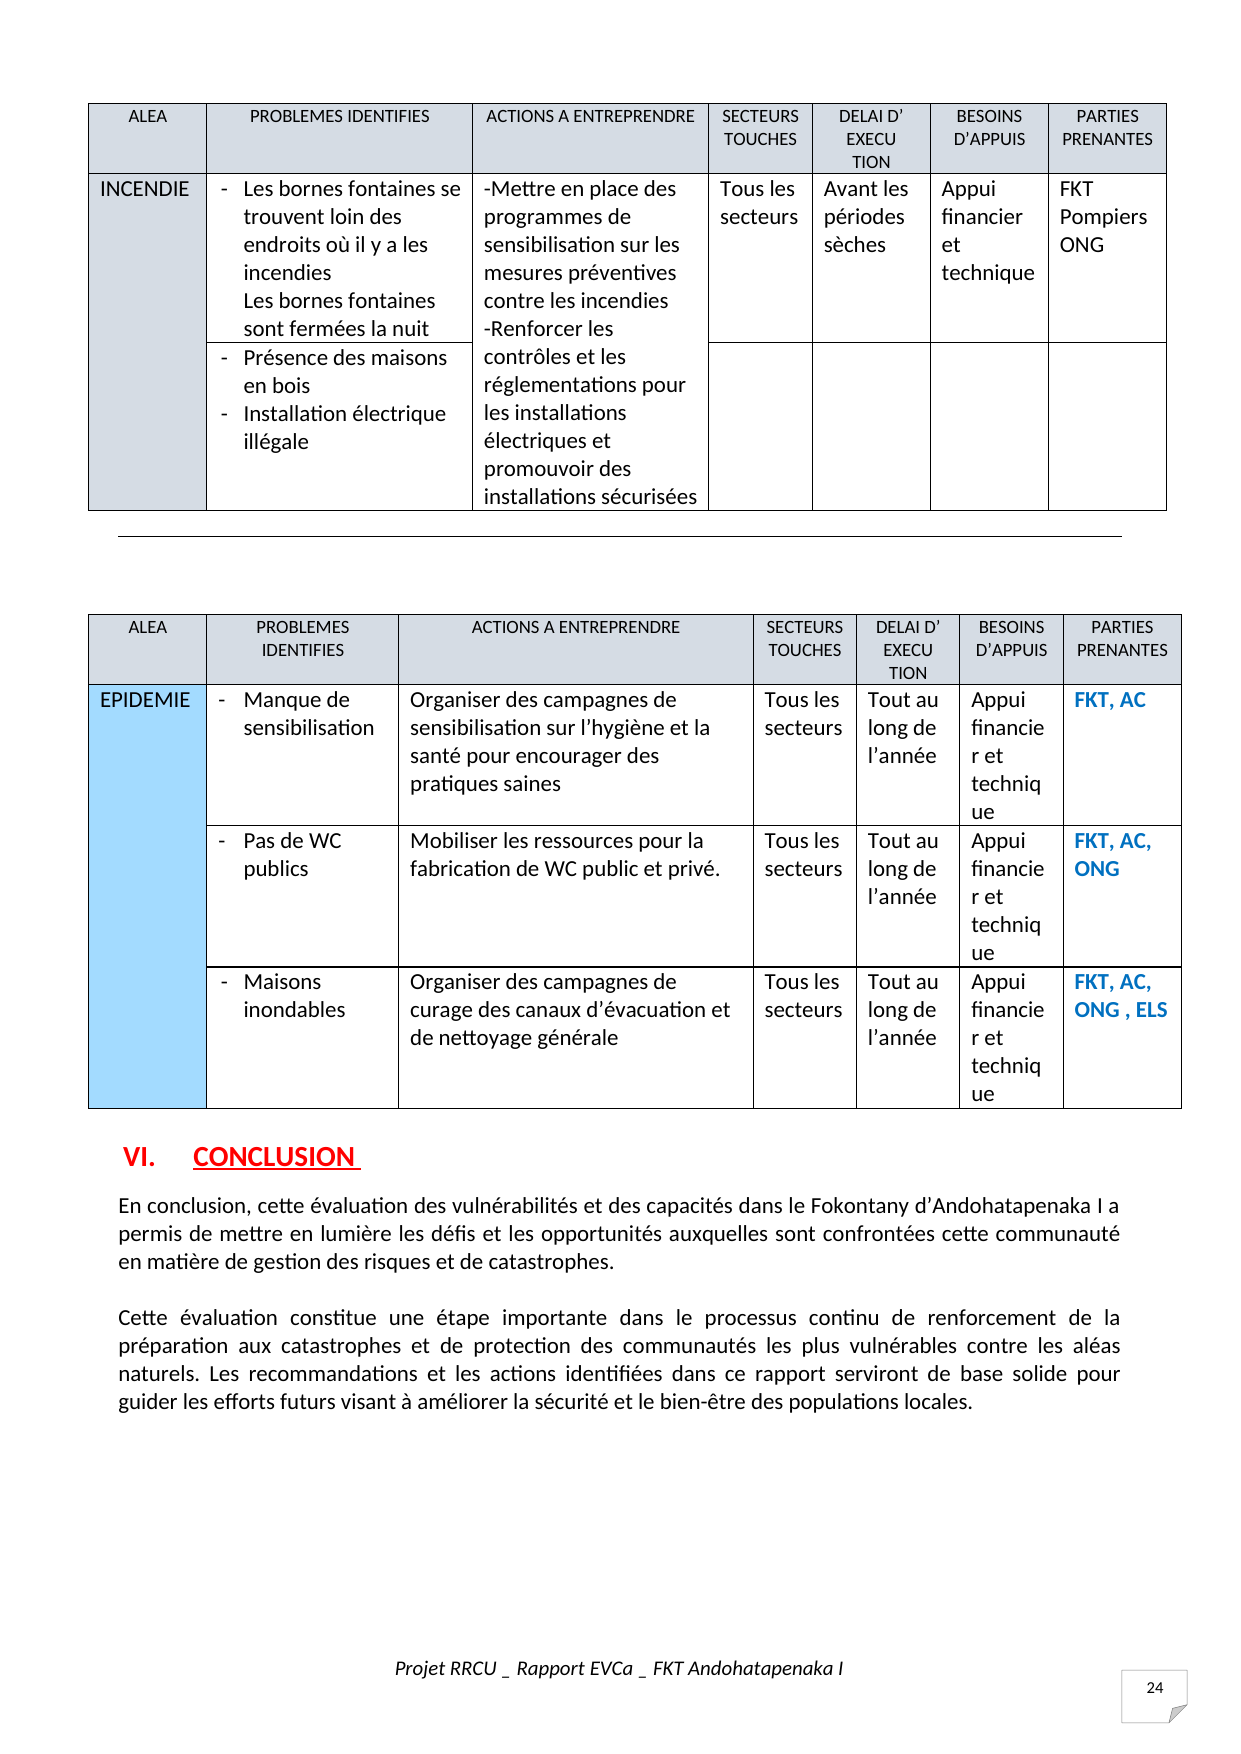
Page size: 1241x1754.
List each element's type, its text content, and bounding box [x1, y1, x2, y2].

table_cell [1049, 343, 1166, 510]
table_cell Tous les secteurs [754, 826, 856, 966]
table_cell [709, 343, 812, 510]
table_cell Les bornes fontaines se trouvent loin des endroits où il y a les incendies Les bornes fontaines sont fermées la nuit [207, 174, 472, 342]
text Cette évaluation constitue une étape importante dans le processus continu de renforcement de la préparation aux catastrophes et de protection des communautés les plus vulnérables contre les aléas naturels. Les recommandations et les actions identifiées dans ce rapport serviront de base solide pour guider les efforts futurs visant à améliorer la sécurité et le bien-être des populations locales. [118, 1303, 1122, 1415]
table_cell Mobiliser les ressources pour la fabrication de WC public et privé. [399, 826, 753, 966]
table_header BESOINS D’APPUIS [931, 104, 1048, 173]
table_cell FKT Pompiers ONG [1049, 174, 1166, 342]
table_cell Tout au long de l’année [857, 685, 959, 825]
table_header BESOINS D’APPUIS [960, 615, 1063, 684]
table_cell FKT, AC, ONG , ELS [1064, 968, 1181, 1108]
table_header PARTIES PRENANTES [1049, 104, 1166, 173]
table_header PROBLEMES IDENTIFIES [207, 615, 398, 684]
table_cell Tous les secteurs [709, 174, 812, 342]
table_cell [813, 343, 930, 510]
table_cell Manque de sensibilisation [207, 685, 398, 825]
table_header ALEA [89, 615, 206, 684]
table_cell Organiser des campagnes de curage des canaux d’évacuation et de nettoyage générale [399, 968, 753, 1108]
table_header PARTIES PRENANTES [1064, 615, 1181, 684]
table_cell EPIDEMIE [89, 685, 206, 1108]
table_header ACTIONS A ENTREPRENDRE [473, 104, 708, 173]
table_cell Tous les secteurs [754, 968, 856, 1108]
table_cell Avant les périodes sèches [813, 174, 930, 342]
table_cell [931, 343, 1048, 510]
table_header SECTEURS TOUCHES [754, 615, 856, 684]
subtitle CONCLUSION [156, 1138, 1122, 1173]
table_cell Tout au long de l’année [857, 968, 959, 1108]
table_cell FKT, AC, ONG [1064, 826, 1181, 966]
table_cell INCENDIE [89, 174, 206, 510]
table_cell Appui financier et technique [931, 174, 1048, 342]
table_header DELAI D’ EXECU TION [857, 615, 959, 684]
table_header ACTIONS A ENTREPRENDRE [399, 615, 753, 684]
table_header PROBLEMES IDENTIFIES [207, 104, 472, 173]
table_cell Pas de WC publics [207, 826, 398, 966]
text En conclusion, cette évaluation des vulnérabilités et des capacités dans le Fokontany d’Andohatapenaka I a permis de mettre en lumière les défis et les opportunités auxquelles sont confrontées cette communauté en matière de gestion des risques et de catastrophes. [118, 1191, 1122, 1275]
table_cell Présence des maisons en bois Installation électrique illégale [207, 343, 472, 510]
table_cell Organiser des campagnes de sensibilisation sur l’hygiène et la santé pour encourager des pratiques saines [399, 685, 753, 825]
table_cell Appui financier et technique [960, 685, 1063, 825]
table_cell Maisons inondables [207, 968, 398, 1108]
table_cell Appui financier et technique [960, 826, 1063, 966]
table_header DELAI D’ EXECU TION [813, 104, 930, 173]
table_cell Tous les secteurs [754, 685, 856, 825]
table_cell FKT, AC [1064, 685, 1181, 825]
table_cell Tout au long de l’année [857, 826, 959, 966]
table_cell -Mettre en place des programmes de sensibilisation sur les mesures préventives contre les incendies -Renforcer les contrôles et les réglementations pour les installations électriques et promouvoir des installations sécurisées [473, 174, 708, 510]
table_header ALEA [89, 104, 206, 173]
table_cell Appui financier et technique [960, 968, 1063, 1108]
table_header SECTEURS TOUCHES [709, 104, 812, 173]
